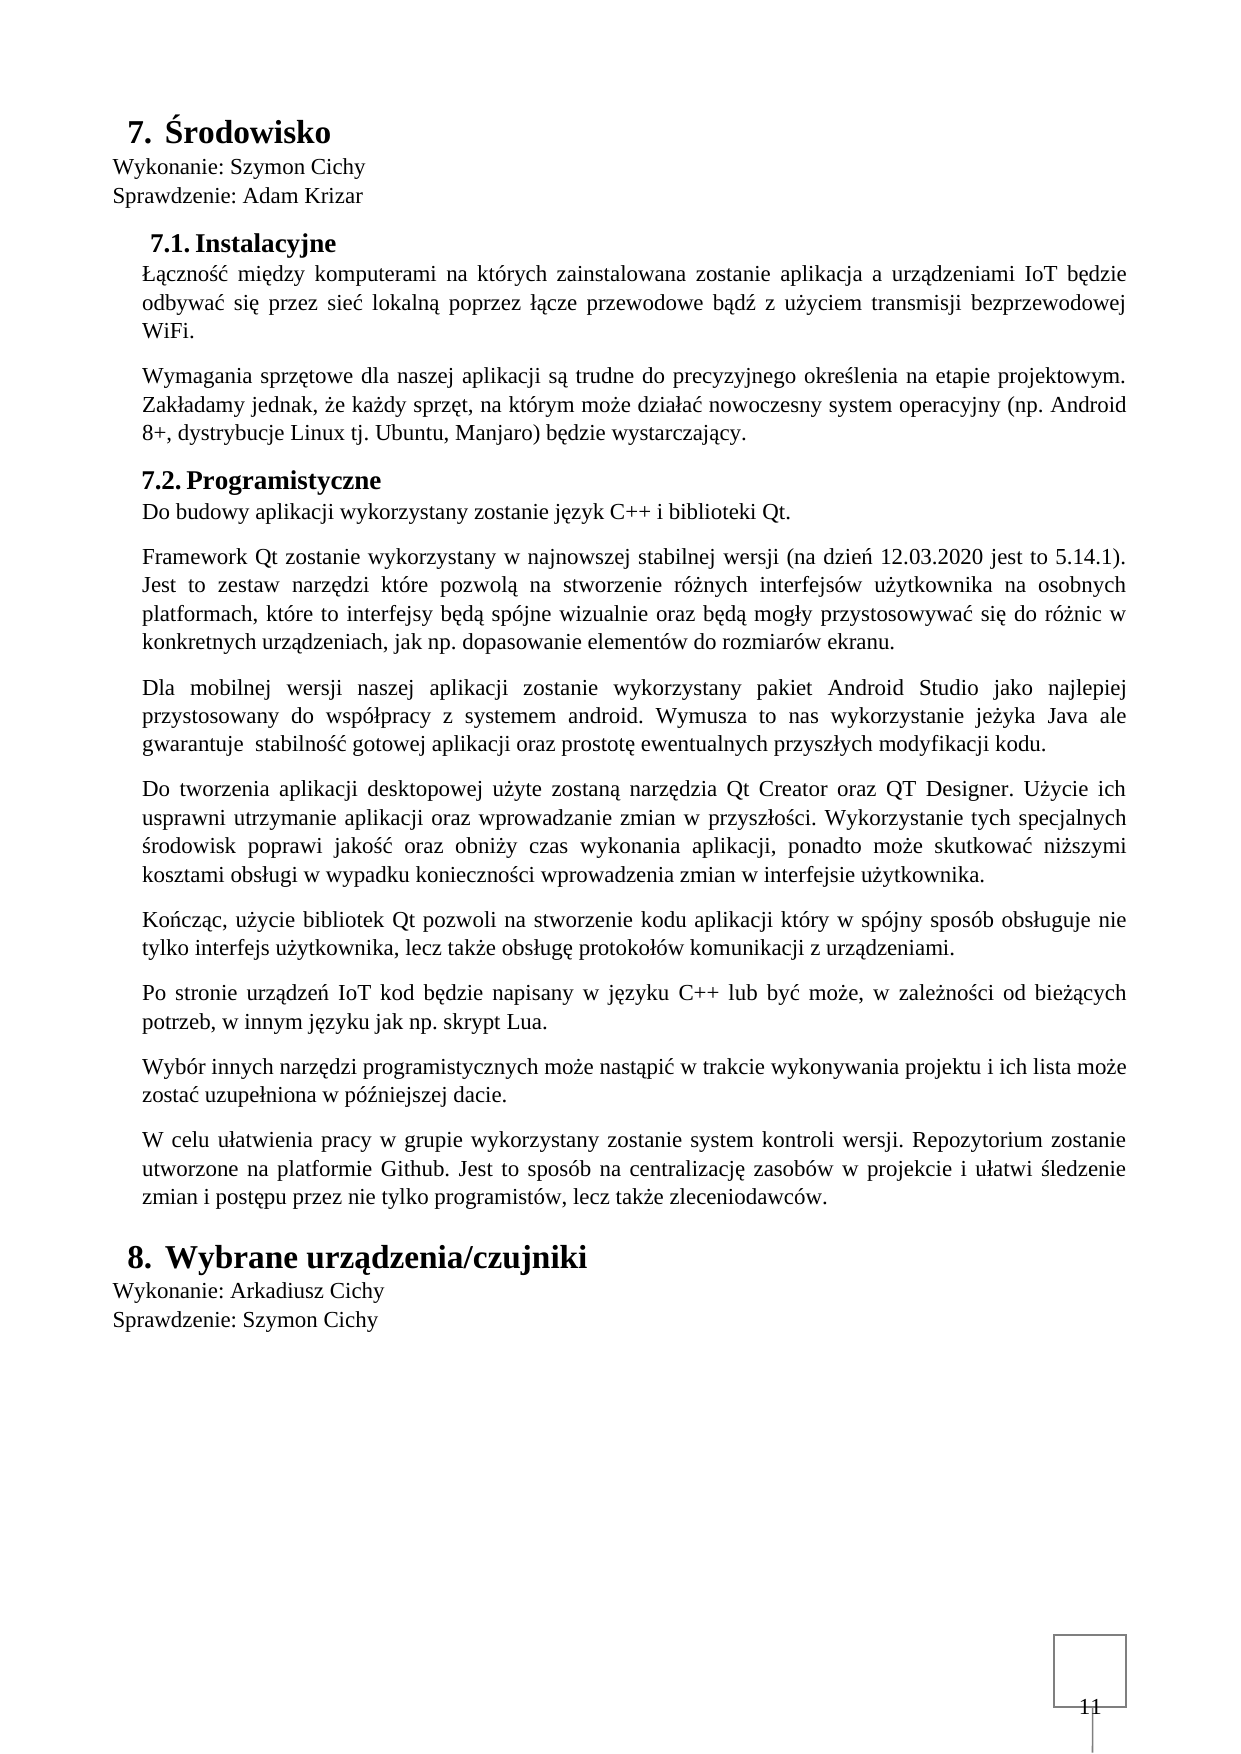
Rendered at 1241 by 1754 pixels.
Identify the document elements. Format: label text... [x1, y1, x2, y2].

subtitle Wybrane urządzenia/czujniki [127, 1237, 1128, 1275]
text Framework Qt zostanie wykorzystany w najnowszej stabilnej wersji (na dzień 12.03.2020 jest to 5.14.1). Jest to zestaw narzędzi które pozwolą na stworzenie różnych interfejsów użytkownika na osobnych platformach, które to interfejsy będą spójne wizualnie oraz będą mogły przystosowywać się do różnic w konkretnych urządzeniach, jak np. dopasowanie elementów do rozmiarów ekranu. [142, 543, 1128, 655]
text Kończąc, użycie bibliotek Qt pozwoli na stworzenie kodu aplikacji który w spójny sposób obsługuje nie tylko interfejs użytkownika, lecz także obsługę protokołów komunikacji z urządzeniami. [142, 906, 1128, 961]
text Wymagania sprzętowe dla naszej aplikacji są trudne do precyzyjnego określenia na etapie projektowym. Zakładamy jednak, że każdy sprzęt, na którym może działać nowoczesny system operacyjny (np. Android 8+, dystrybucje Linux tj. Ubuntu, Manjaro) będzie wystarczający. [142, 362, 1128, 446]
text Łączność między komputerami na których zainstalowana zostanie aplikacja a urządzeniami IoT będzie odbywać się przez sieć lokalną poprzez łącze przewodowe bądź z użyciem transmisji bezprzewodowej WiFi. [142, 261, 1128, 344]
text Wybór innych narzędzi programistycznych może nastąpić w trakcie wykonywania projektu i ich lista może zostać uzupełniona w późniejszej dacie. [142, 1053, 1128, 1108]
text Po stronie urządzeń IoT kod będzie napisany w języku C++ lub być może, w zależności od bieżących potrzeb, w innym języku jak np. skrypt Lua. [142, 979, 1128, 1034]
text Do budowy aplikacji wykorzystany zostanie język C++ i biblioteki Qt. [112, 498, 1128, 524]
text Wykonanie: Szymon Cichy Sprawdzenie: Adam Krizar [112, 153, 1128, 208]
text Wykonanie: Arkadiusz Cichy Sprawdzenie: Szymon Cichy [112, 1277, 1128, 1332]
subtitle Programistyczne [141, 464, 1128, 496]
subtitle Instalacyjne [150, 227, 1128, 258]
text Do tworzenia aplikacji desktopowej użyte zostaną narzędzia Qt Creator oraz QT Designer. Użycie ich usprawni utrzymanie aplikacji oraz wprowadzanie zmian w przyszłości. Wykorzystanie tych specjalnych środowisk poprawi jakość oraz obniży czas wykonania aplikacji, ponadto może skutkować niższymi kosztami obsługi w wypadku konieczności wprowadzenia zmian w interfejsie użytkownika. [142, 776, 1128, 887]
subtitle Środowisko [127, 113, 1128, 151]
text W celu ułatwienia pracy w grupie wykorzystany zostanie system kontroli wersji. Repozytorium zostanie utworzone na platformie Github. Jest to sposób na centralizację zasobów w projekcie i ułatwi śledzenie zmian i postępu przez nie tylko programistów, lecz także zleceniodawców. [142, 1127, 1128, 1210]
text Dla mobilnej wersji naszej aplikacji zostanie wykorzystany pakiet Android Studio jako najlepiej przystosowany do współpracy z systemem android. Wymusza to nas wykorzystanie jeżyka Java ale gwarantuje stabilność gotowej aplikacji oraz prostotę ewentualnych przyszłych modyfikacji kodu. [142, 673, 1128, 757]
